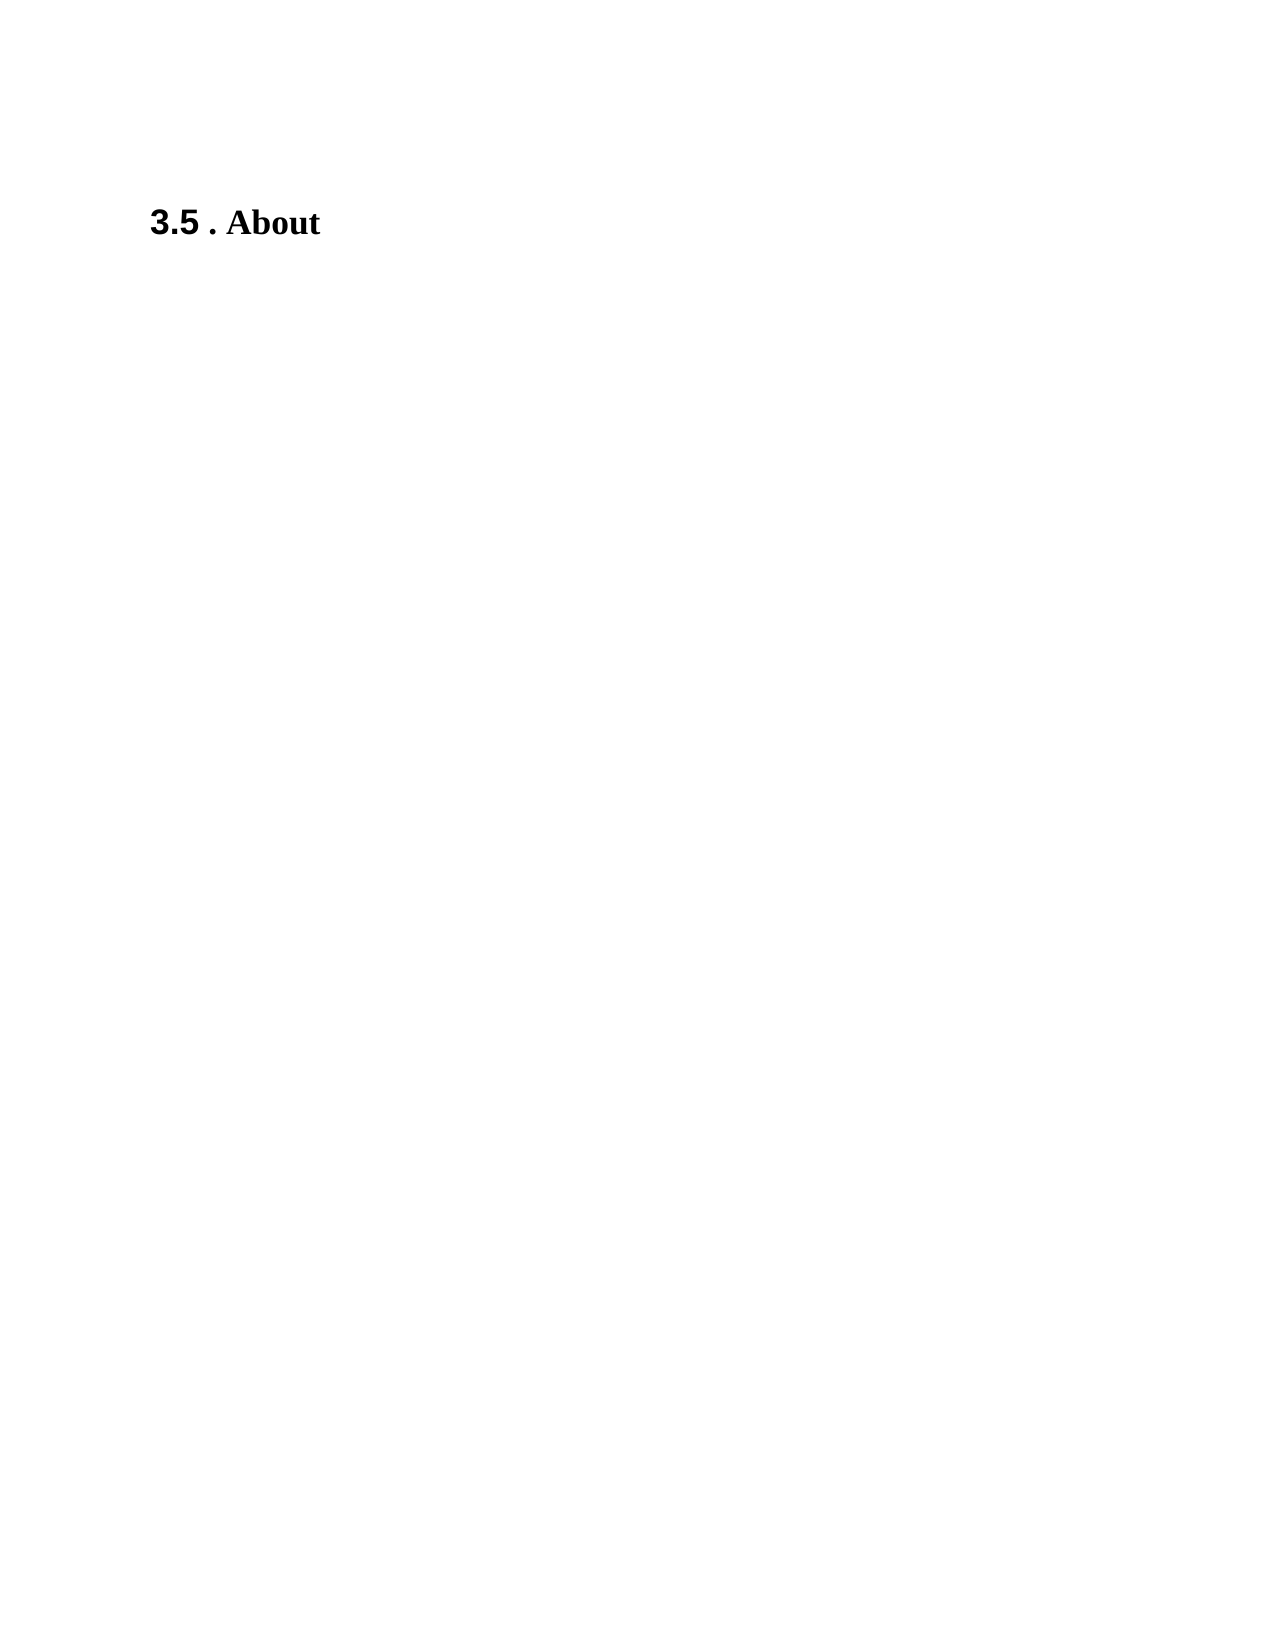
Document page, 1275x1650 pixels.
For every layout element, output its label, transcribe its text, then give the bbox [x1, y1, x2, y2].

text 3.5 . About [150, 201, 1125, 242]
